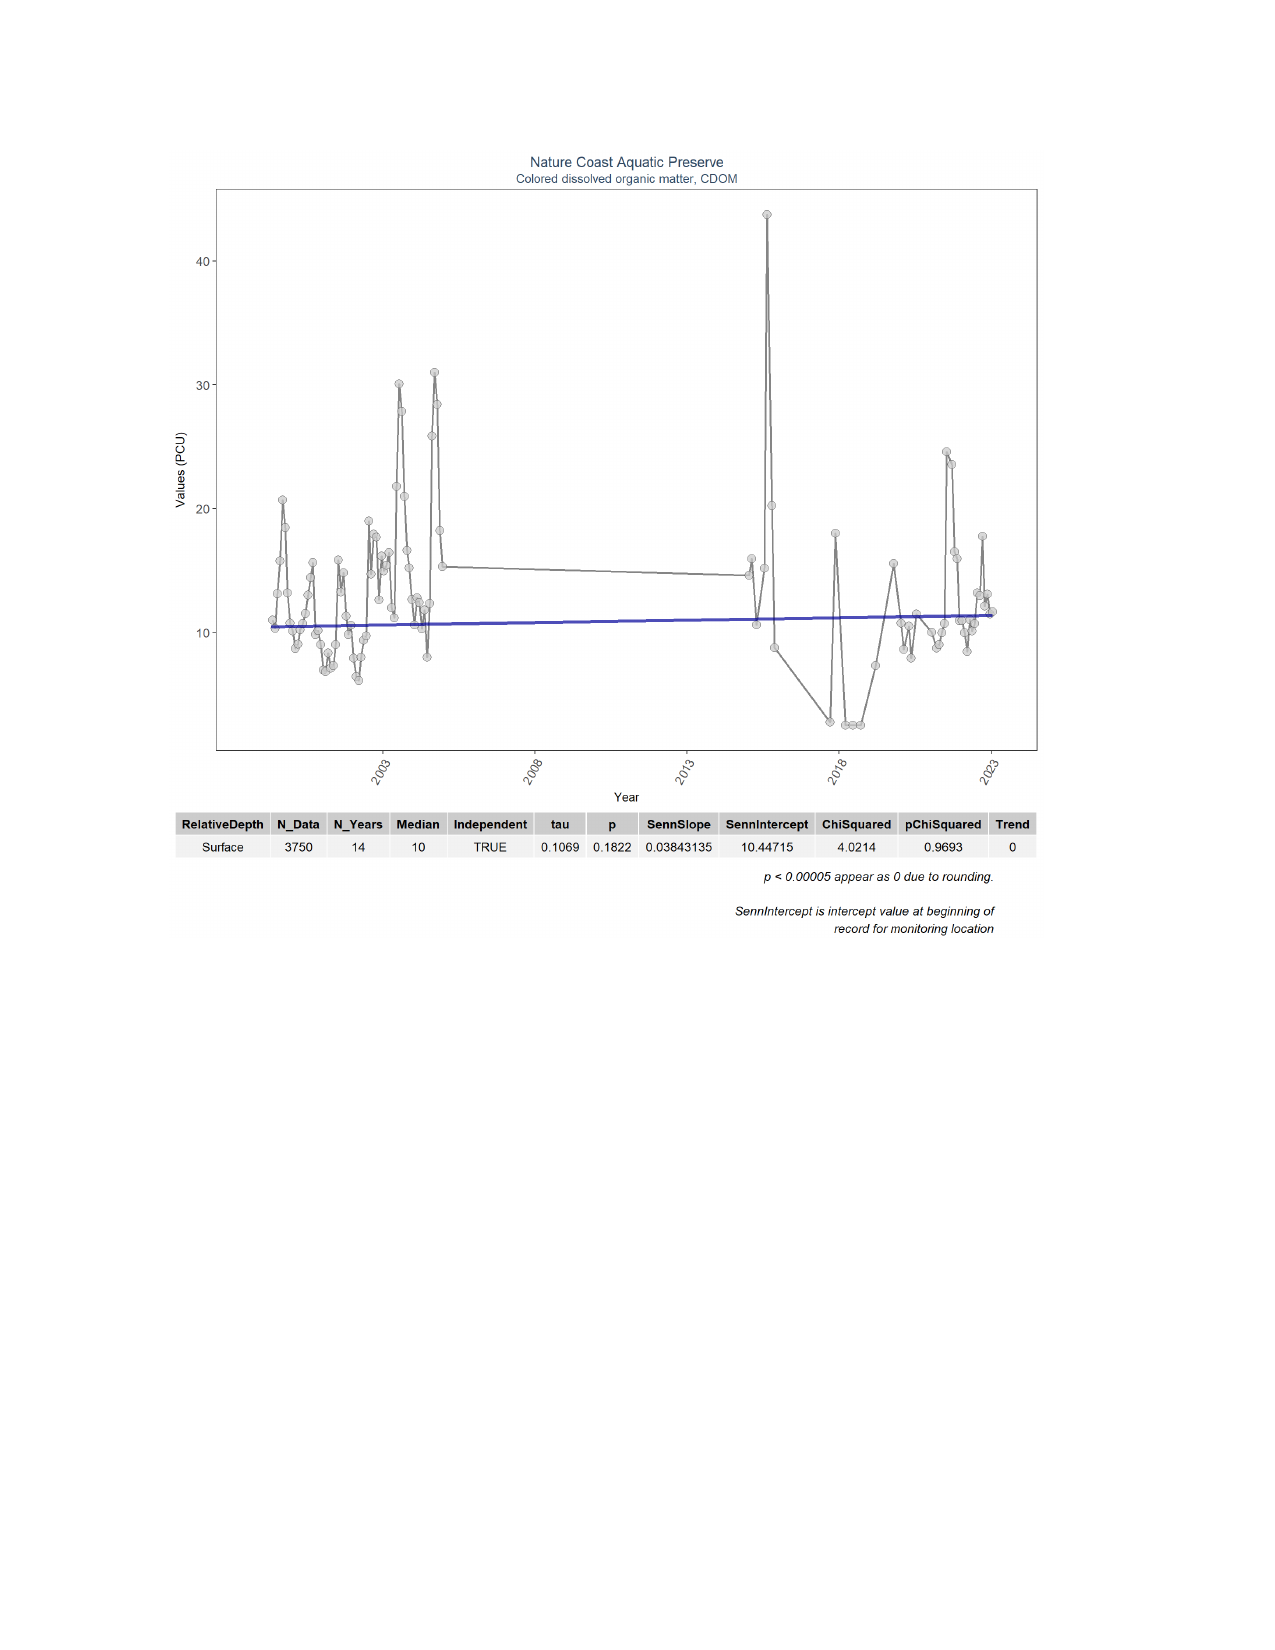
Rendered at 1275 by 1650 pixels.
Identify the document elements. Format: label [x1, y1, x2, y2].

picture [168, 150, 1044, 938]
